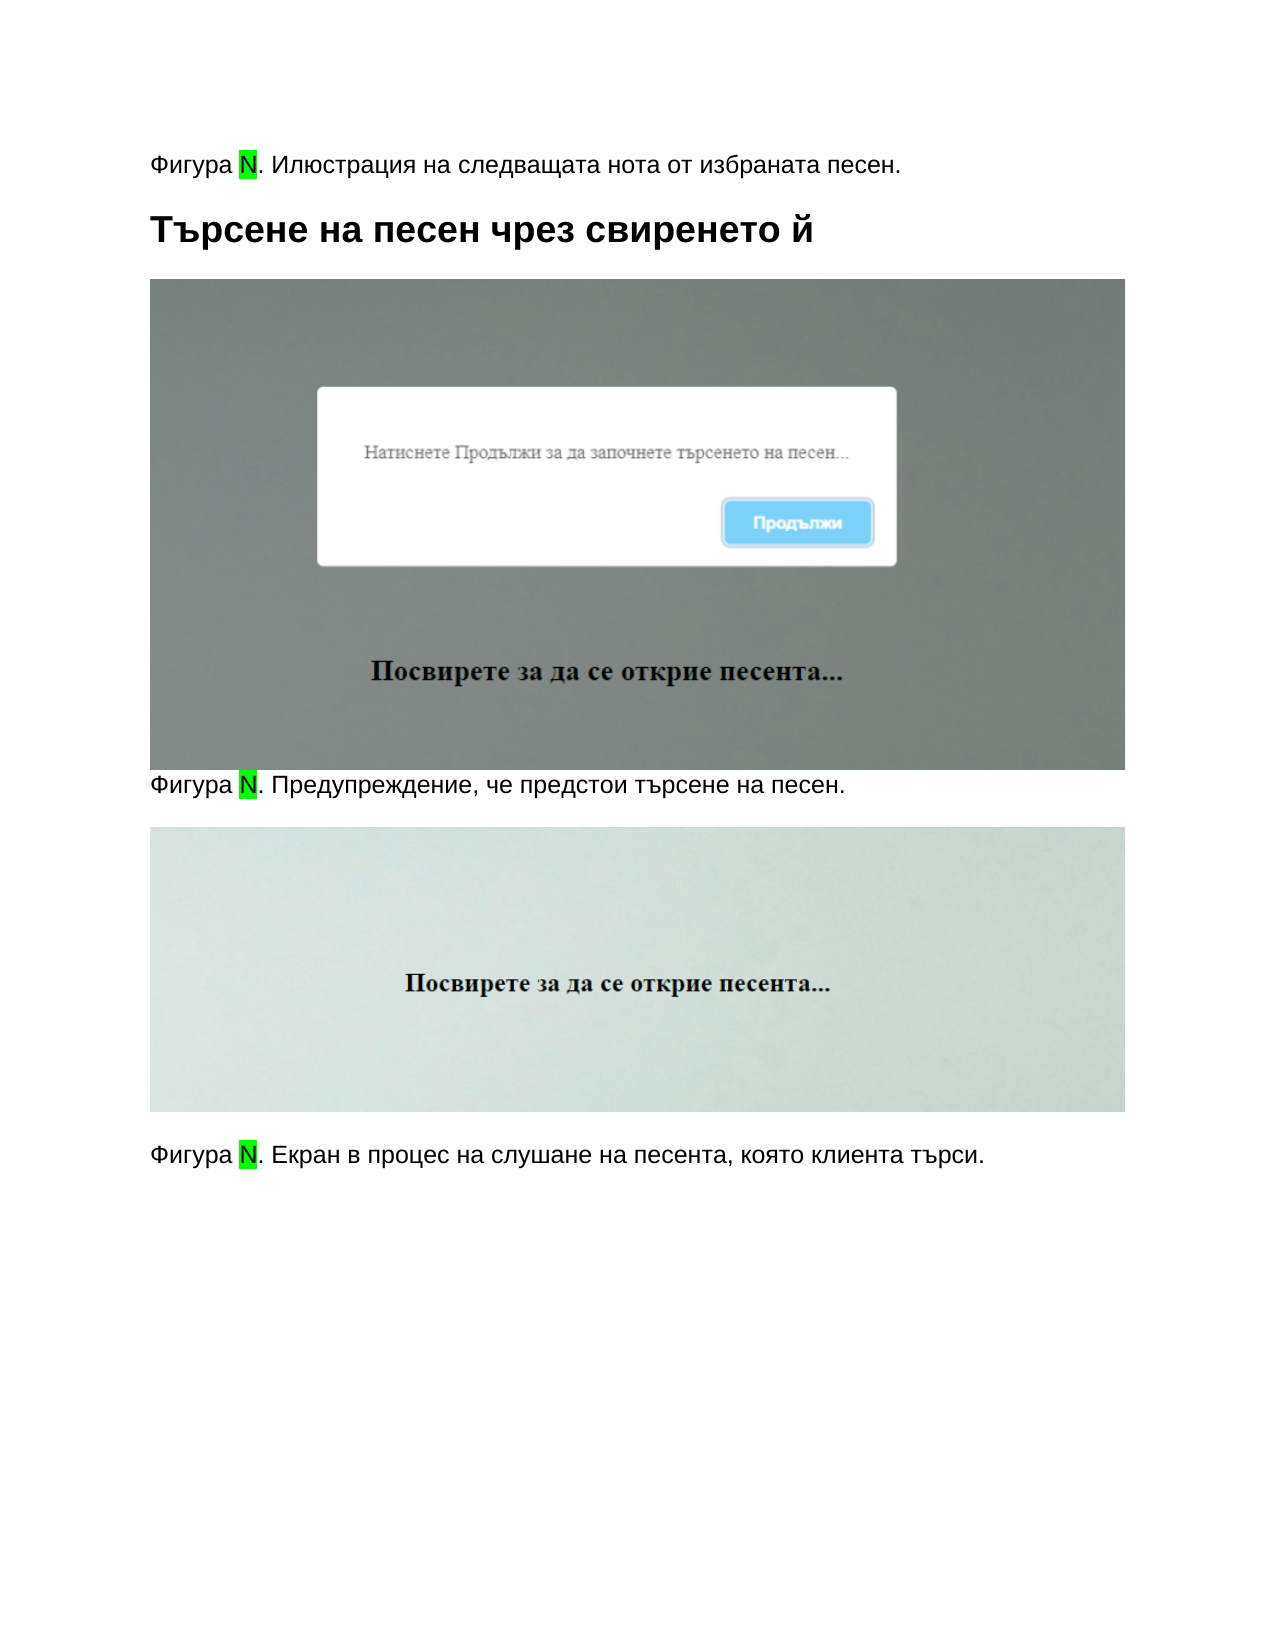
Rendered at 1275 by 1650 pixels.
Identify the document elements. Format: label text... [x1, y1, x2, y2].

picture [150, 827, 1125, 1112]
text Фигура N. Илюстрация на следващата нота от избраната песен. [257, 150, 1125, 179]
text Фигура N. Екран в процес на слушане на песента, която клиента търси. [257, 1140, 1125, 1169]
text Фигура N. Предупреждение, че предстои търсене на песен. [257, 770, 1125, 799]
picture [150, 279, 1125, 770]
text Търсене на песен чрез свиренето й [150, 207, 1125, 251]
